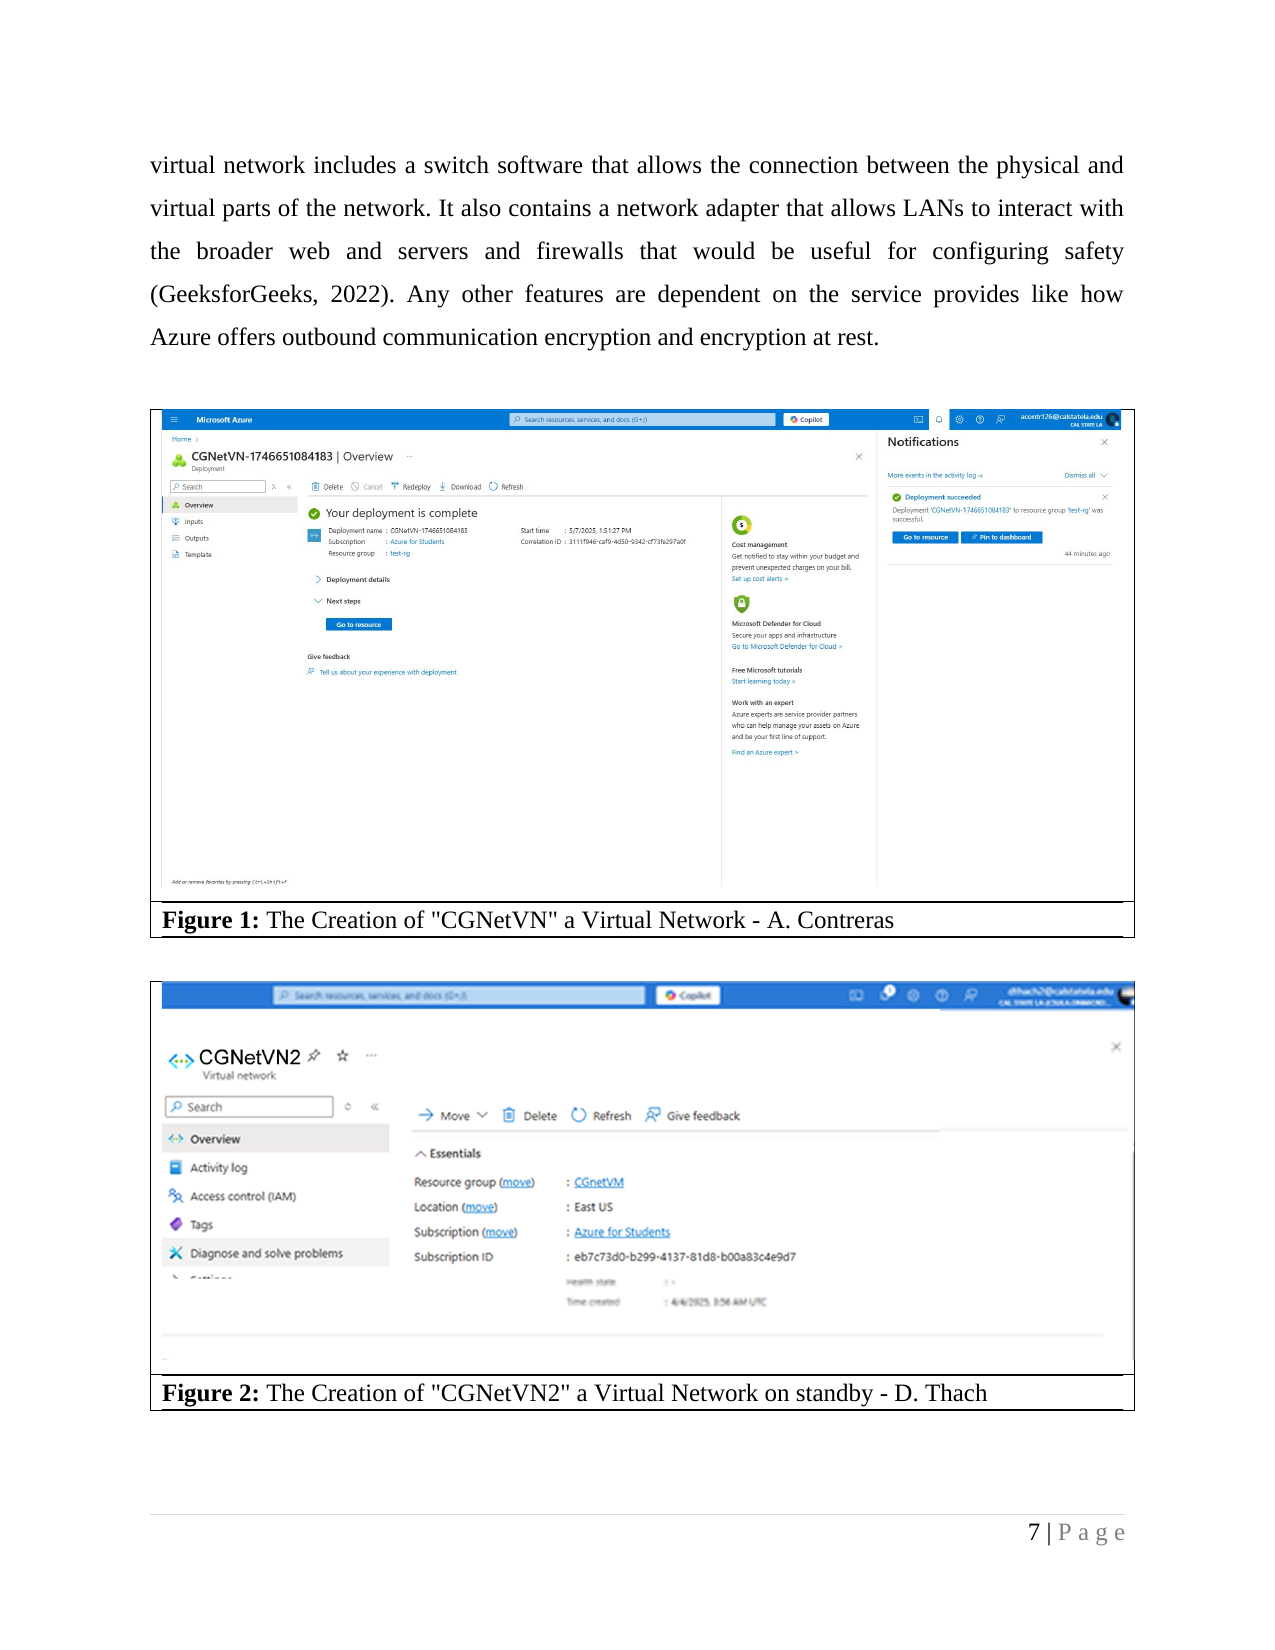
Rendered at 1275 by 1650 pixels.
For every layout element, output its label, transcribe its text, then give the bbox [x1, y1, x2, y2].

table_cell Figure 1: The Creation of "CGNetVN" a Virtual Network - A. Contreras [151, 902, 1134, 937]
picture [161, 409, 1122, 887]
table_cell Figure 2: The Creation of "CGNetVN2" a Virtual Network on standby - D. Thach [151, 1375, 1134, 1410]
table_header [151, 410, 1134, 901]
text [150, 150, 1125, 351]
picture [161, 981, 1135, 1360]
table_header [151, 982, 1134, 1374]
